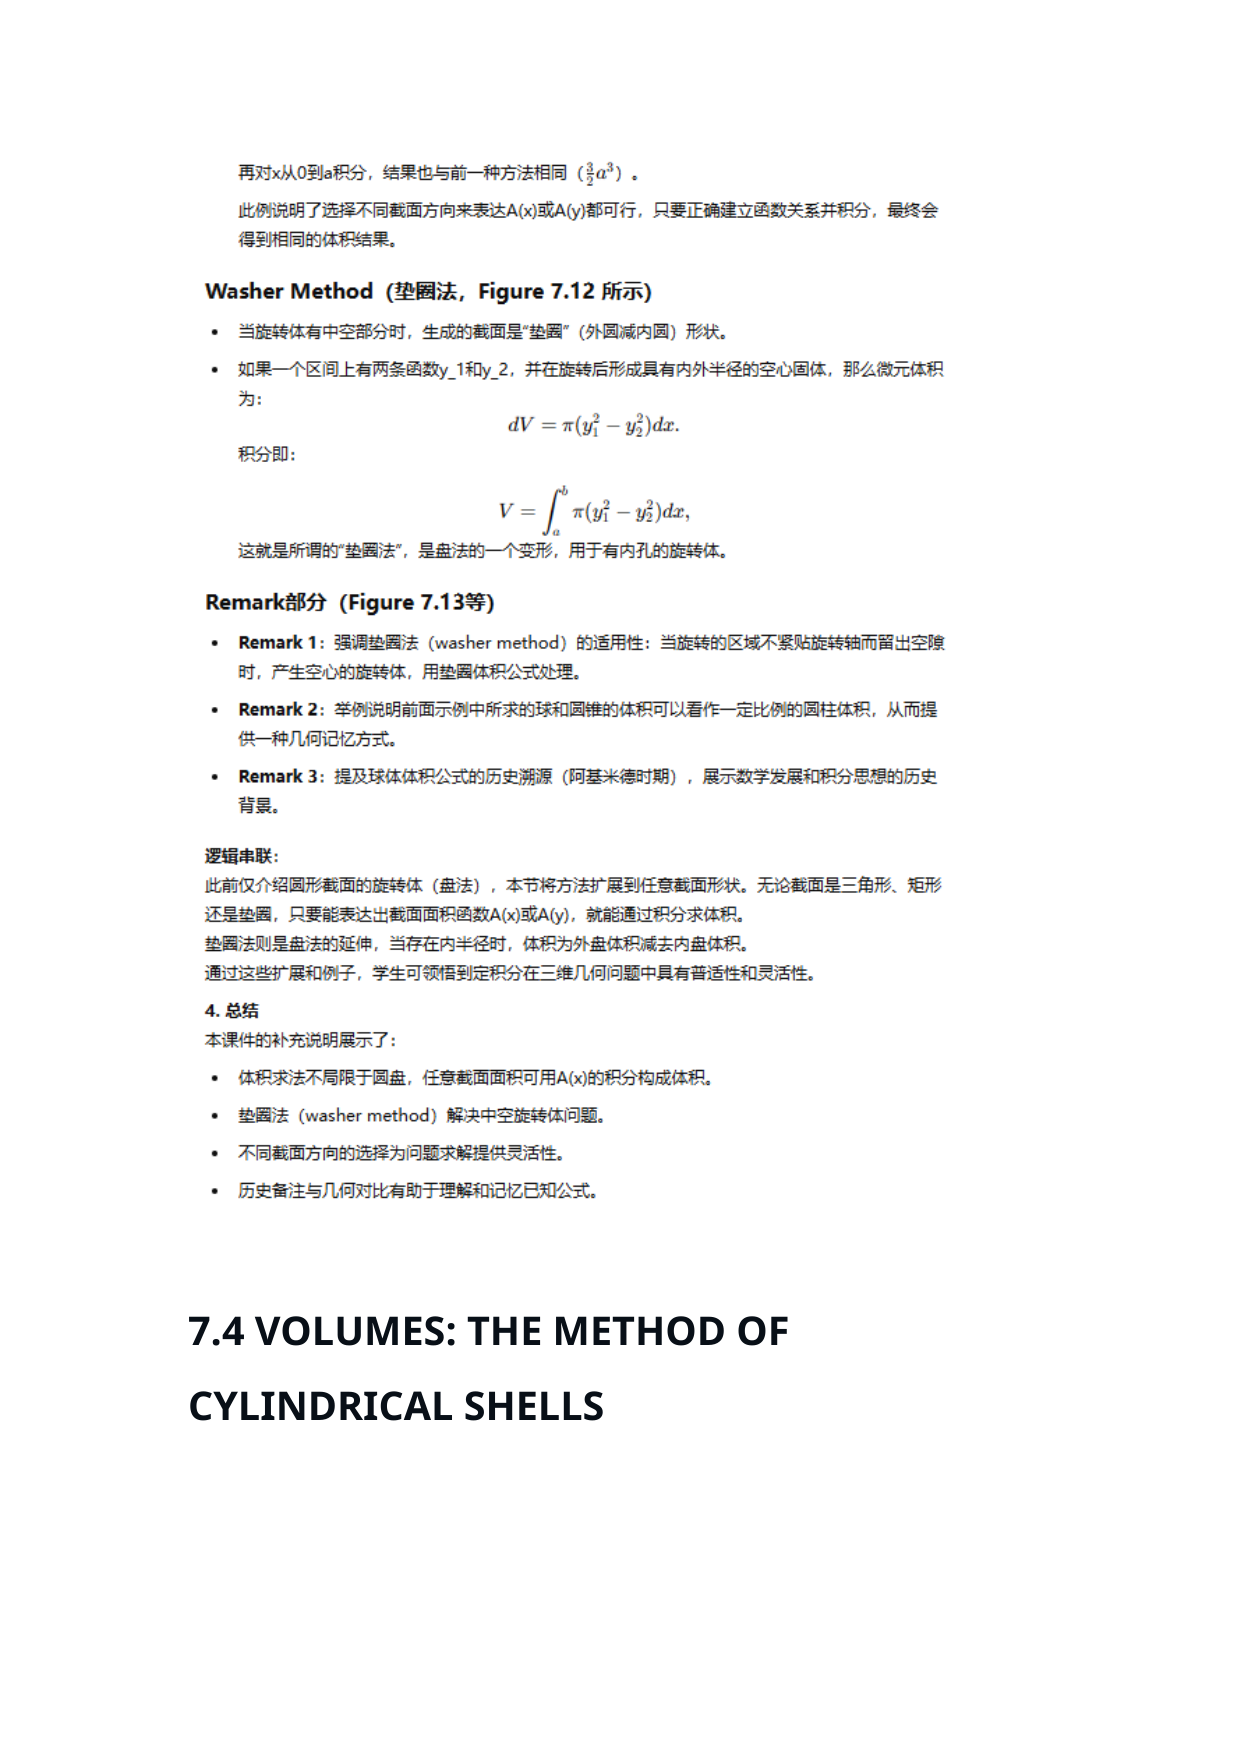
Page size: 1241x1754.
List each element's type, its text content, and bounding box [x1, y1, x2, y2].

picture [187, 152, 1053, 1215]
subtitle 7.4 VOLUMES: THE METHOD OF CYLINDRICAL SHELLS [188, 1293, 1052, 1443]
